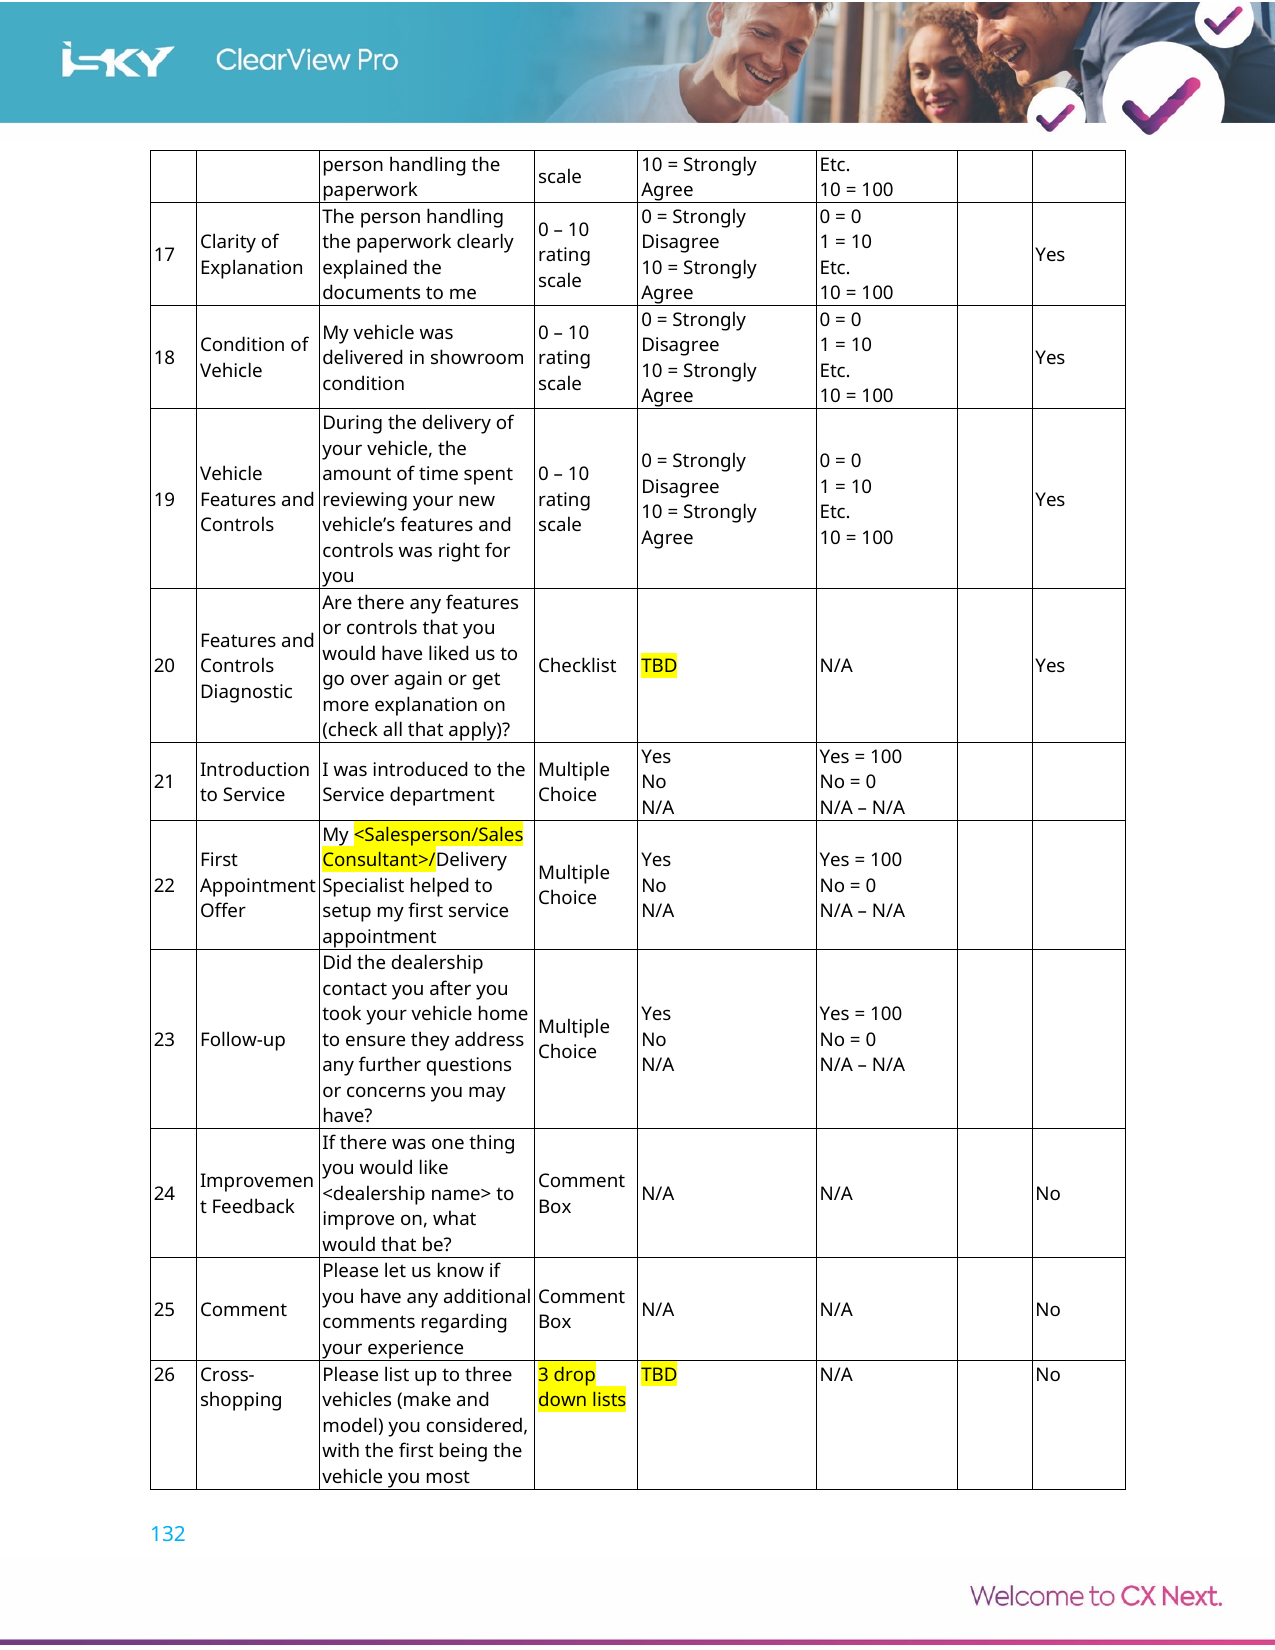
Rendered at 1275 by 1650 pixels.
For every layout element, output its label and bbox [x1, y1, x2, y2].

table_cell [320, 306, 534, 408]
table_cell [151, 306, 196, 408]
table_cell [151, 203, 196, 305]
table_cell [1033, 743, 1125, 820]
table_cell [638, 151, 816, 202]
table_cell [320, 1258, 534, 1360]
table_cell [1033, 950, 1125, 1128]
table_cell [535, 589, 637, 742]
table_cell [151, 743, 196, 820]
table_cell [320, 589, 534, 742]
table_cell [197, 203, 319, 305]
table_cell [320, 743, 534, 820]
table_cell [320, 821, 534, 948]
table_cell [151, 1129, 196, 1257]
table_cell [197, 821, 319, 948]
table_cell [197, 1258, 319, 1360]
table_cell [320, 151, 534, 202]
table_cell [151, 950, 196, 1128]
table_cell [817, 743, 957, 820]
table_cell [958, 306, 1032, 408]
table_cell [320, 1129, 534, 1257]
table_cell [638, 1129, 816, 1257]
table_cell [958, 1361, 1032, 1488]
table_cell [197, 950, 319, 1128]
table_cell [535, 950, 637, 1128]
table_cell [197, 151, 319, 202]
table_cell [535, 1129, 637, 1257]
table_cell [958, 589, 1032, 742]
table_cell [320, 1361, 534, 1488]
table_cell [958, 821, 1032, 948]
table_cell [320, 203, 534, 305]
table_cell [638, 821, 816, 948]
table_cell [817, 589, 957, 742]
picture [0, 1558, 1275, 1645]
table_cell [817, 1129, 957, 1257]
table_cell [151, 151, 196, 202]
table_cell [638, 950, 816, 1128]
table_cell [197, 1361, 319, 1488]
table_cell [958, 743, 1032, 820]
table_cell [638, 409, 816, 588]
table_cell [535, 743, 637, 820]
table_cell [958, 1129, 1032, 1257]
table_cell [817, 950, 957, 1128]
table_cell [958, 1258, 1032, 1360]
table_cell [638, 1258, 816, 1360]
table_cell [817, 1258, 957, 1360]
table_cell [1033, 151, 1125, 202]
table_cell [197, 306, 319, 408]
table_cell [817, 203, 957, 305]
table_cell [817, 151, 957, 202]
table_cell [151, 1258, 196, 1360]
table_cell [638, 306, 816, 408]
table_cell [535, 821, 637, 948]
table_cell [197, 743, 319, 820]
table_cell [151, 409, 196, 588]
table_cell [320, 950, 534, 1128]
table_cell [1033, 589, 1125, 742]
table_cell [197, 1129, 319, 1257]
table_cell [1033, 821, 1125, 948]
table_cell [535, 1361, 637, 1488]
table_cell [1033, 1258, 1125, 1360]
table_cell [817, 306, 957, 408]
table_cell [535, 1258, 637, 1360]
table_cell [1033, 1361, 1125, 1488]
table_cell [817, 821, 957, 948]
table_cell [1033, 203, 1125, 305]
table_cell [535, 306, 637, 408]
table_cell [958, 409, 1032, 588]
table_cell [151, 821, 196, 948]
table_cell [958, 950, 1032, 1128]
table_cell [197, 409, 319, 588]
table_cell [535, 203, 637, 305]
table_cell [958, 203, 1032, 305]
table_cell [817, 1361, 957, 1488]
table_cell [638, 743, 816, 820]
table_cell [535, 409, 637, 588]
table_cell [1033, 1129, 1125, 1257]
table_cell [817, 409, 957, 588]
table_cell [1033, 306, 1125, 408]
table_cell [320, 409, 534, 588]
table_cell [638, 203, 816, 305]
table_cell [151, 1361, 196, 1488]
picture [0, 2, 1275, 140]
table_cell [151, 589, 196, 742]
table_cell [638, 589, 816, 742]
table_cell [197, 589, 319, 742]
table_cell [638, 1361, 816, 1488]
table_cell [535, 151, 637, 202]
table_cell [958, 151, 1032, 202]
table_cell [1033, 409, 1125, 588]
